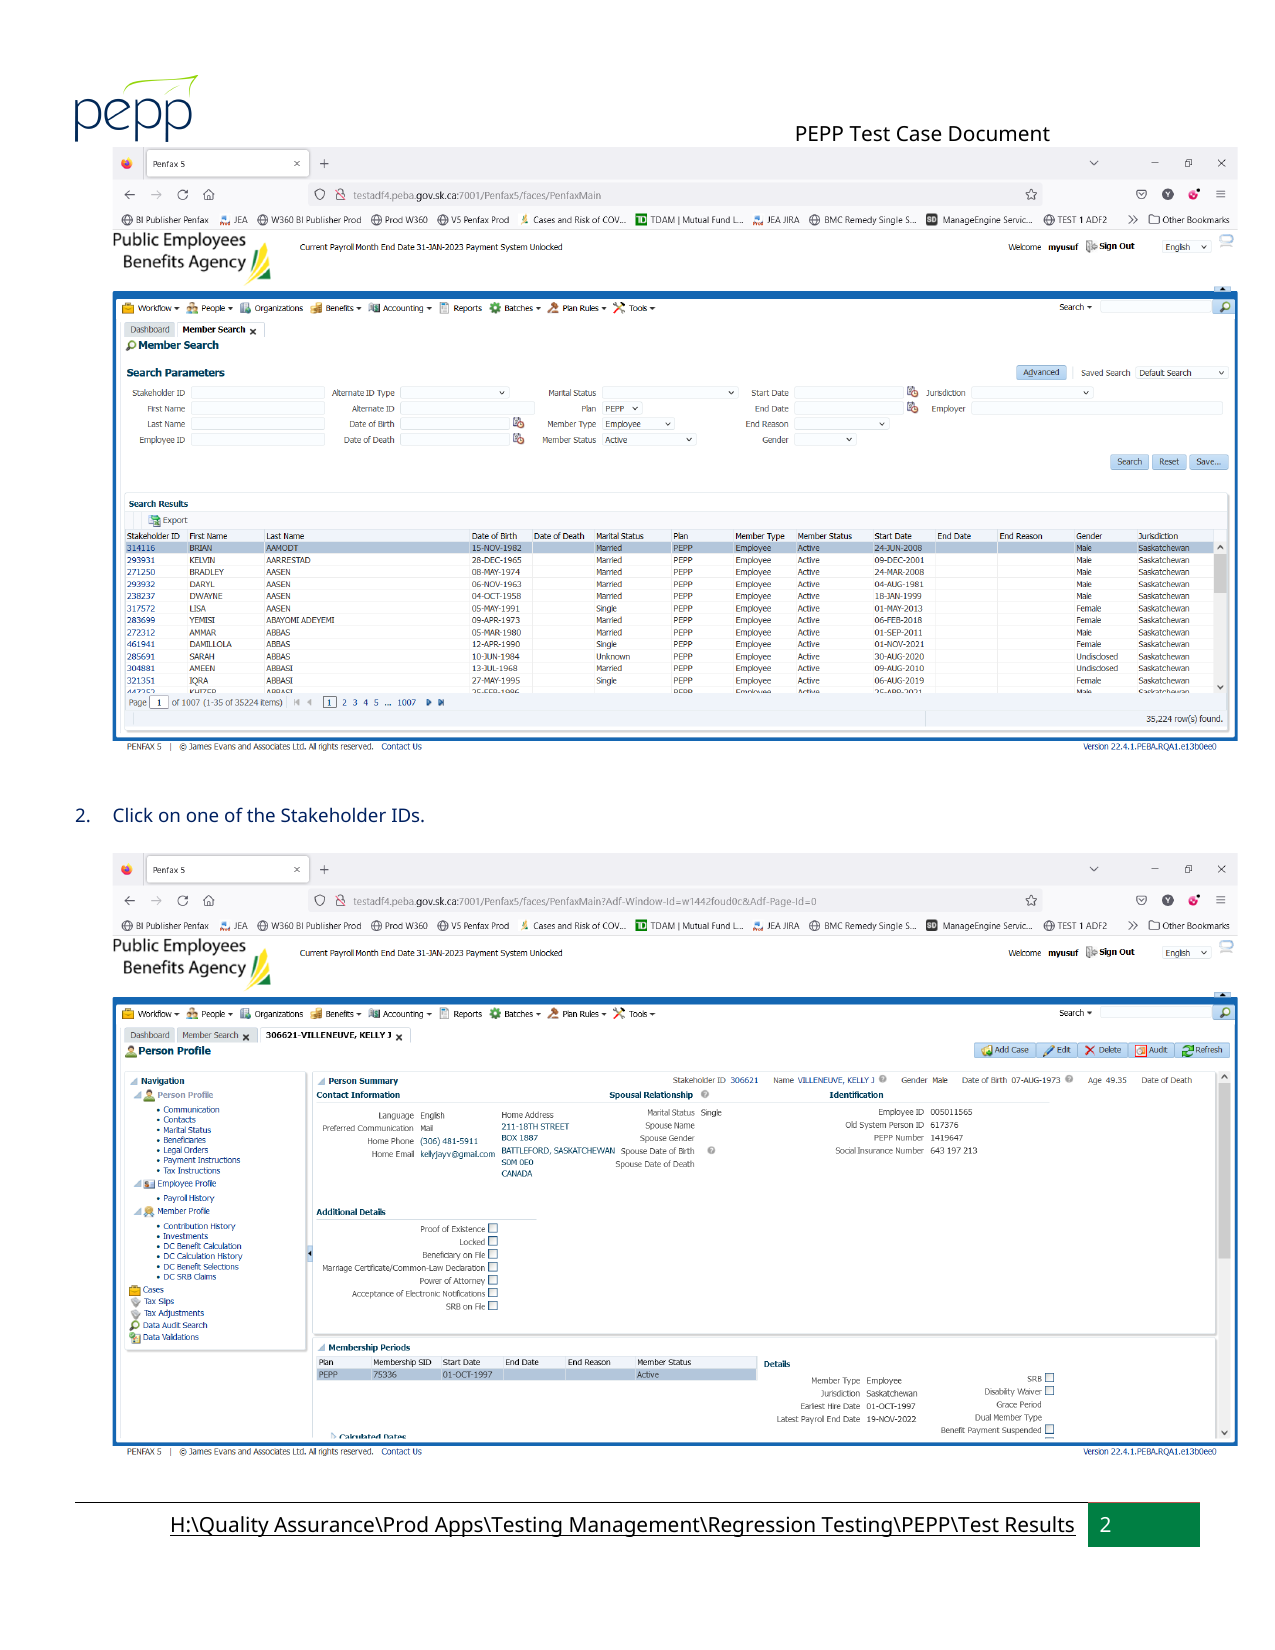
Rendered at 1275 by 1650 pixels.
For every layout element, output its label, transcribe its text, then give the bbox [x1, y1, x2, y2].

picture [112, 147, 1238, 752]
list Click on one of the Stakeholder IDs. [75, 802, 1200, 828]
picture [112, 853, 1238, 1457]
picture [75, 75, 199, 142]
